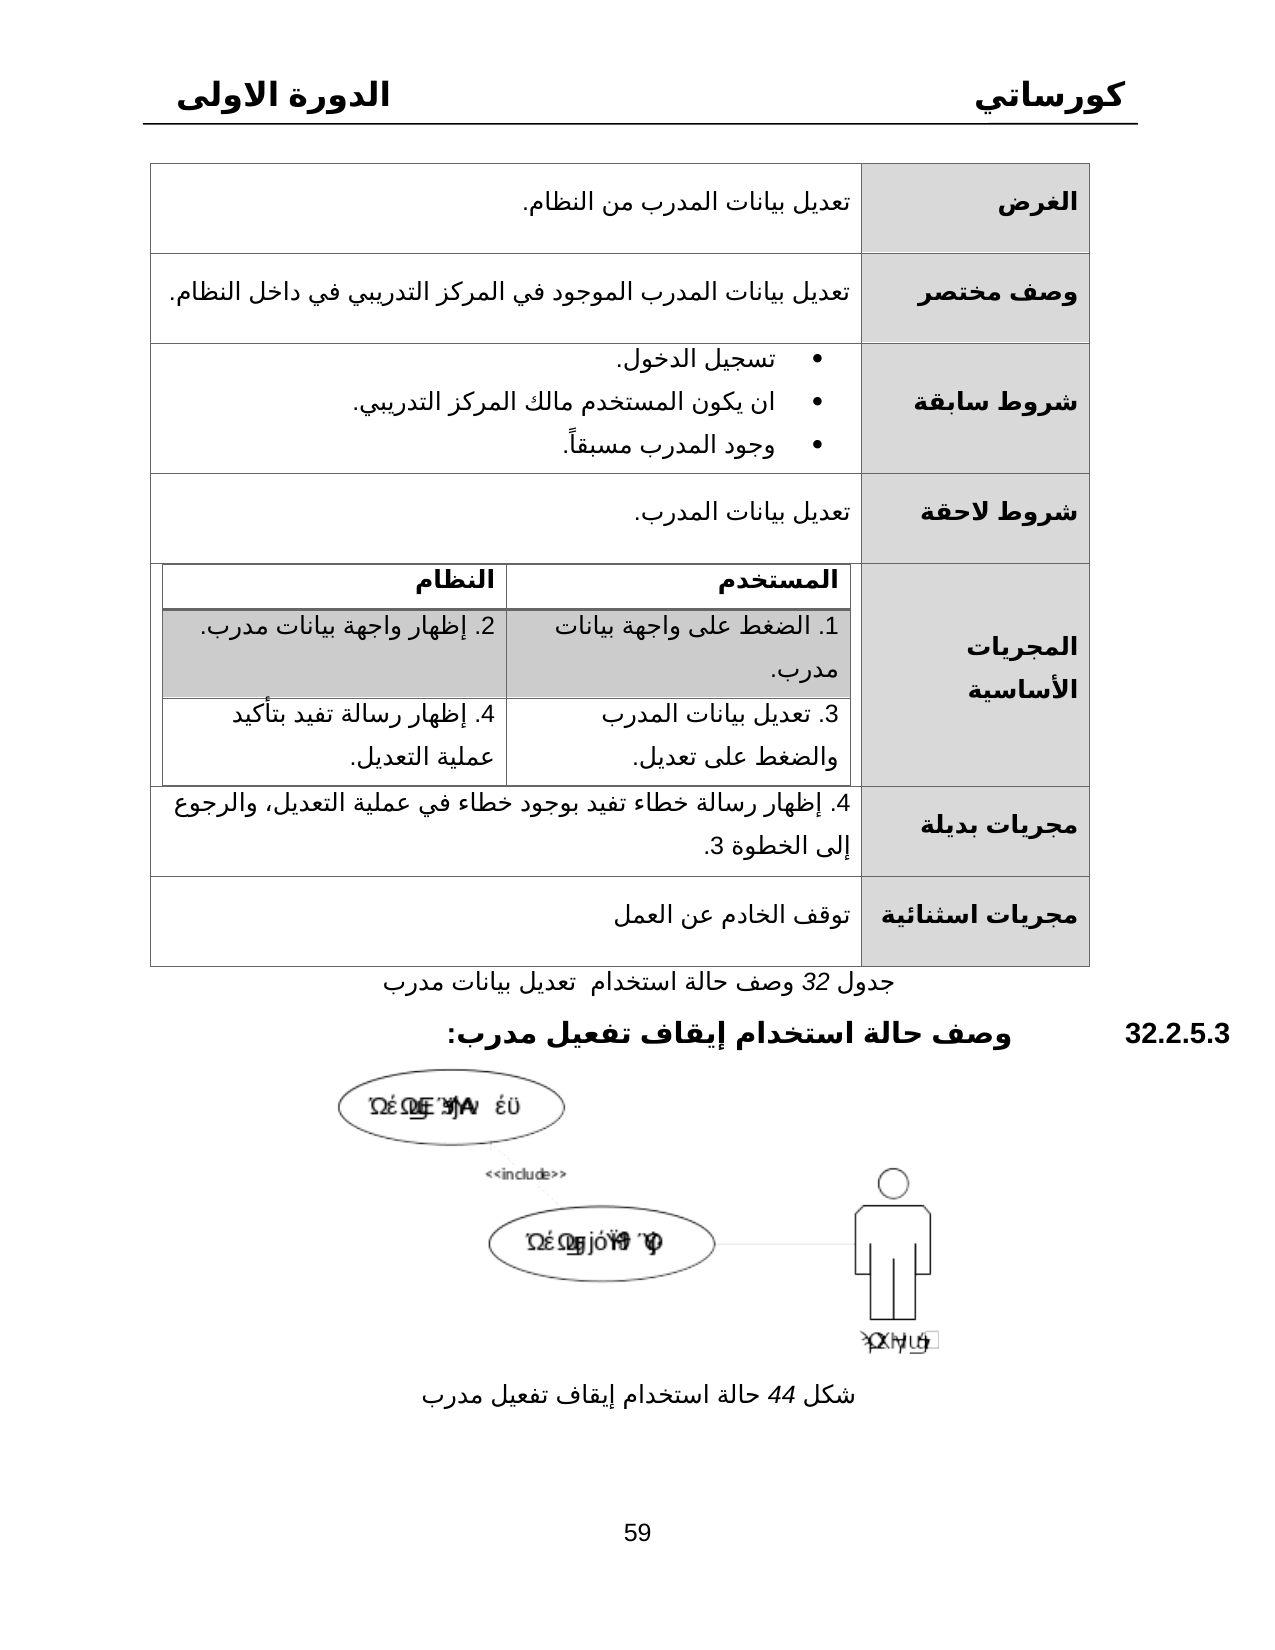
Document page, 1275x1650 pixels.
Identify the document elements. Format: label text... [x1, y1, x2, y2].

subtitle وصف حالة استخدام إيقاف تفعيل مدرب: [150, 1016, 1125, 1050]
table_cell توقف الخادم عن العمل [151, 877, 861, 966]
table_cell تعديل بيانات المدرب. [151, 474, 861, 563]
table_cell مجريات اسثنائية [862, 877, 1089, 966]
table_cell [851, 564, 861, 786]
table_cell مجريات بديلة [862, 787, 1089, 876]
table_cell تعديل بيانات المدرب الموجود في المركز التدريبي في داخل النظام. [151, 254, 861, 342]
table_cell شروط لاحقة [862, 474, 1089, 563]
table_cell 4. إظهار رسالة خطاء تفيد بوجود خطاء في عملية التعديل، والرجوع إلى الخطوة 3. [151, 787, 861, 876]
table_cell شروط سابقة [862, 344, 1089, 473]
table_cell [163, 699, 506, 785]
table_cell [507, 565, 850, 608]
table_cell [163, 565, 506, 608]
table_cell تسجيل الدخول. ان يكون المستخدم مالك المركز التدريبي. وجود المدرب مسبقاً. [151, 344, 861, 473]
table_cell المجريات الأساسية [862, 564, 1089, 786]
table_cell [507, 699, 850, 785]
table_cell [151, 564, 162, 786]
table_cell تعديل بيانات المدرب من النظام. [151, 164, 861, 252]
text شكل 44 حالة استخدام إيقاف تفعيل مدرب [150, 1380, 1125, 1409]
table_cell وصف مختصر [862, 254, 1089, 342]
table_cell الغرض [862, 164, 1089, 252]
